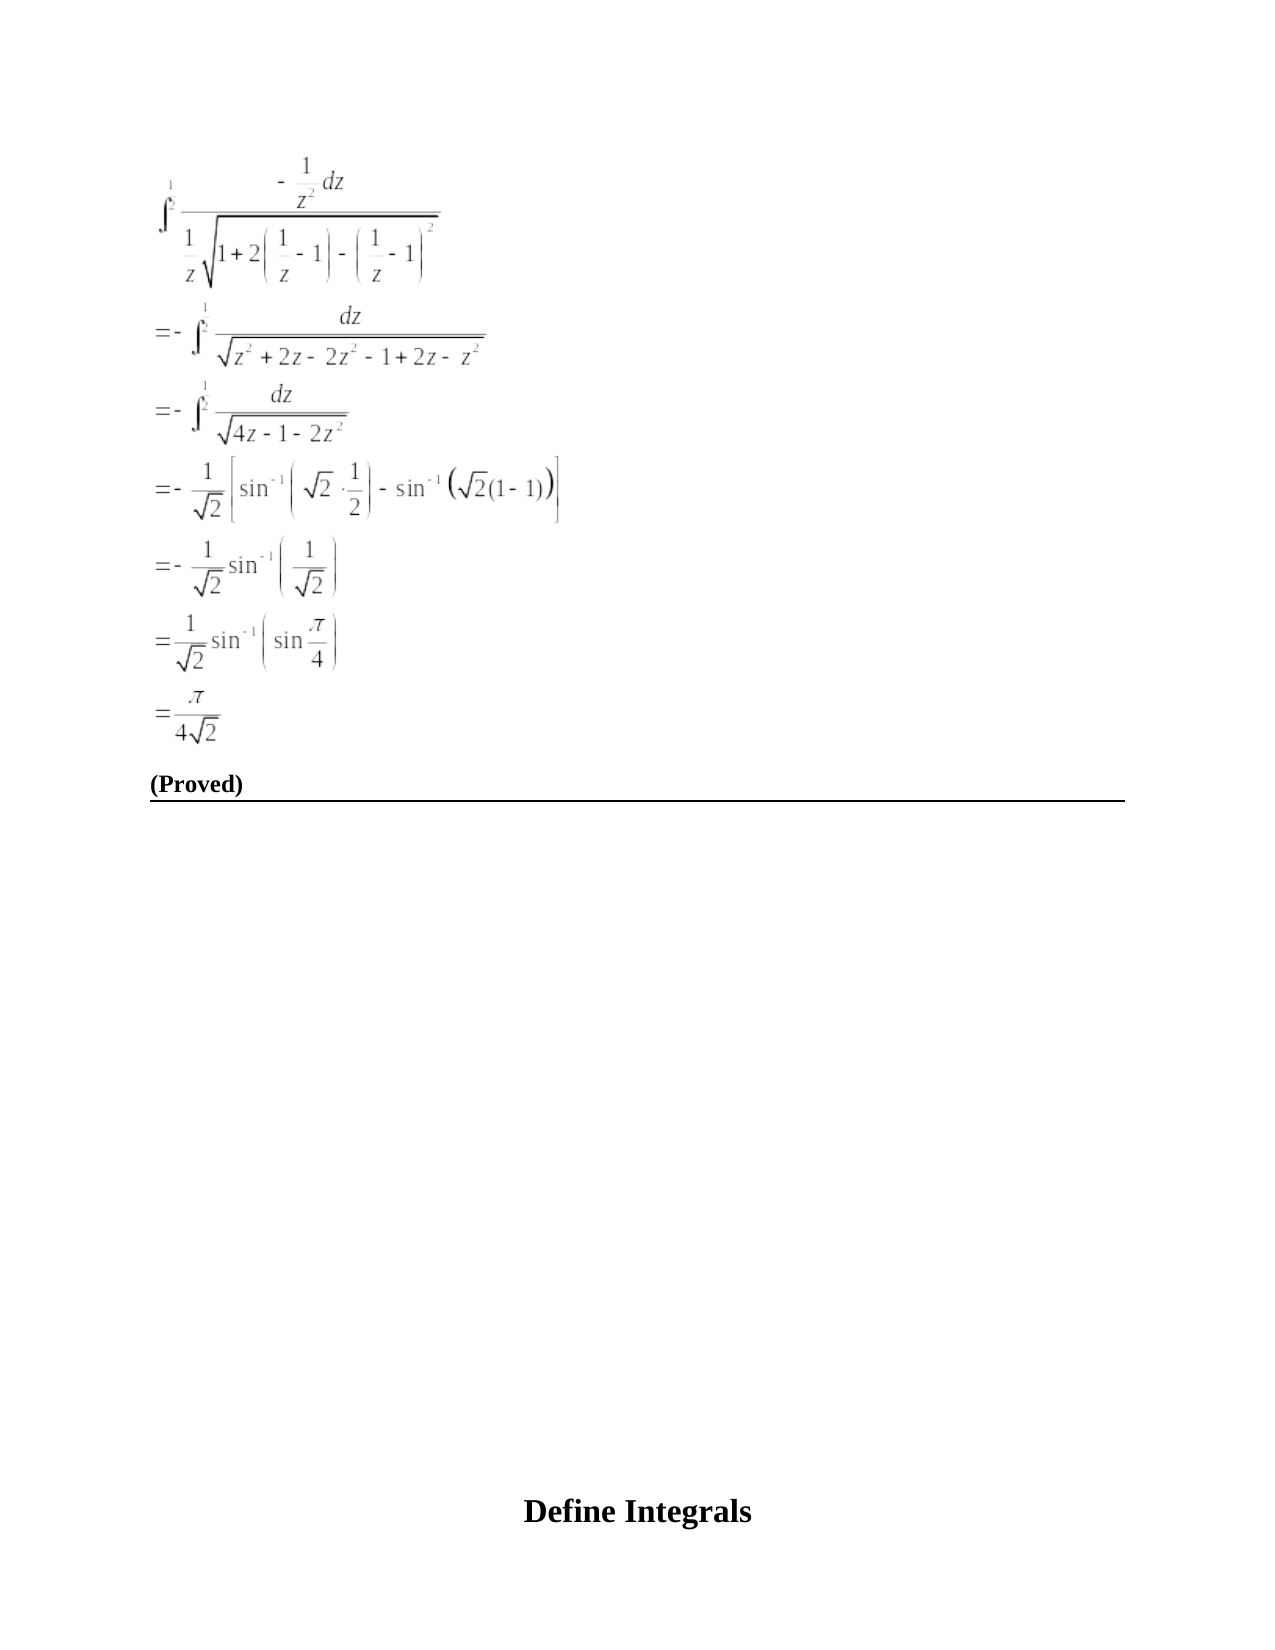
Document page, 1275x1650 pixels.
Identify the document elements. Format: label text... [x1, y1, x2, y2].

text Define Integrals [150, 1491, 1125, 1529]
text (Proved) [150, 769, 1125, 800]
